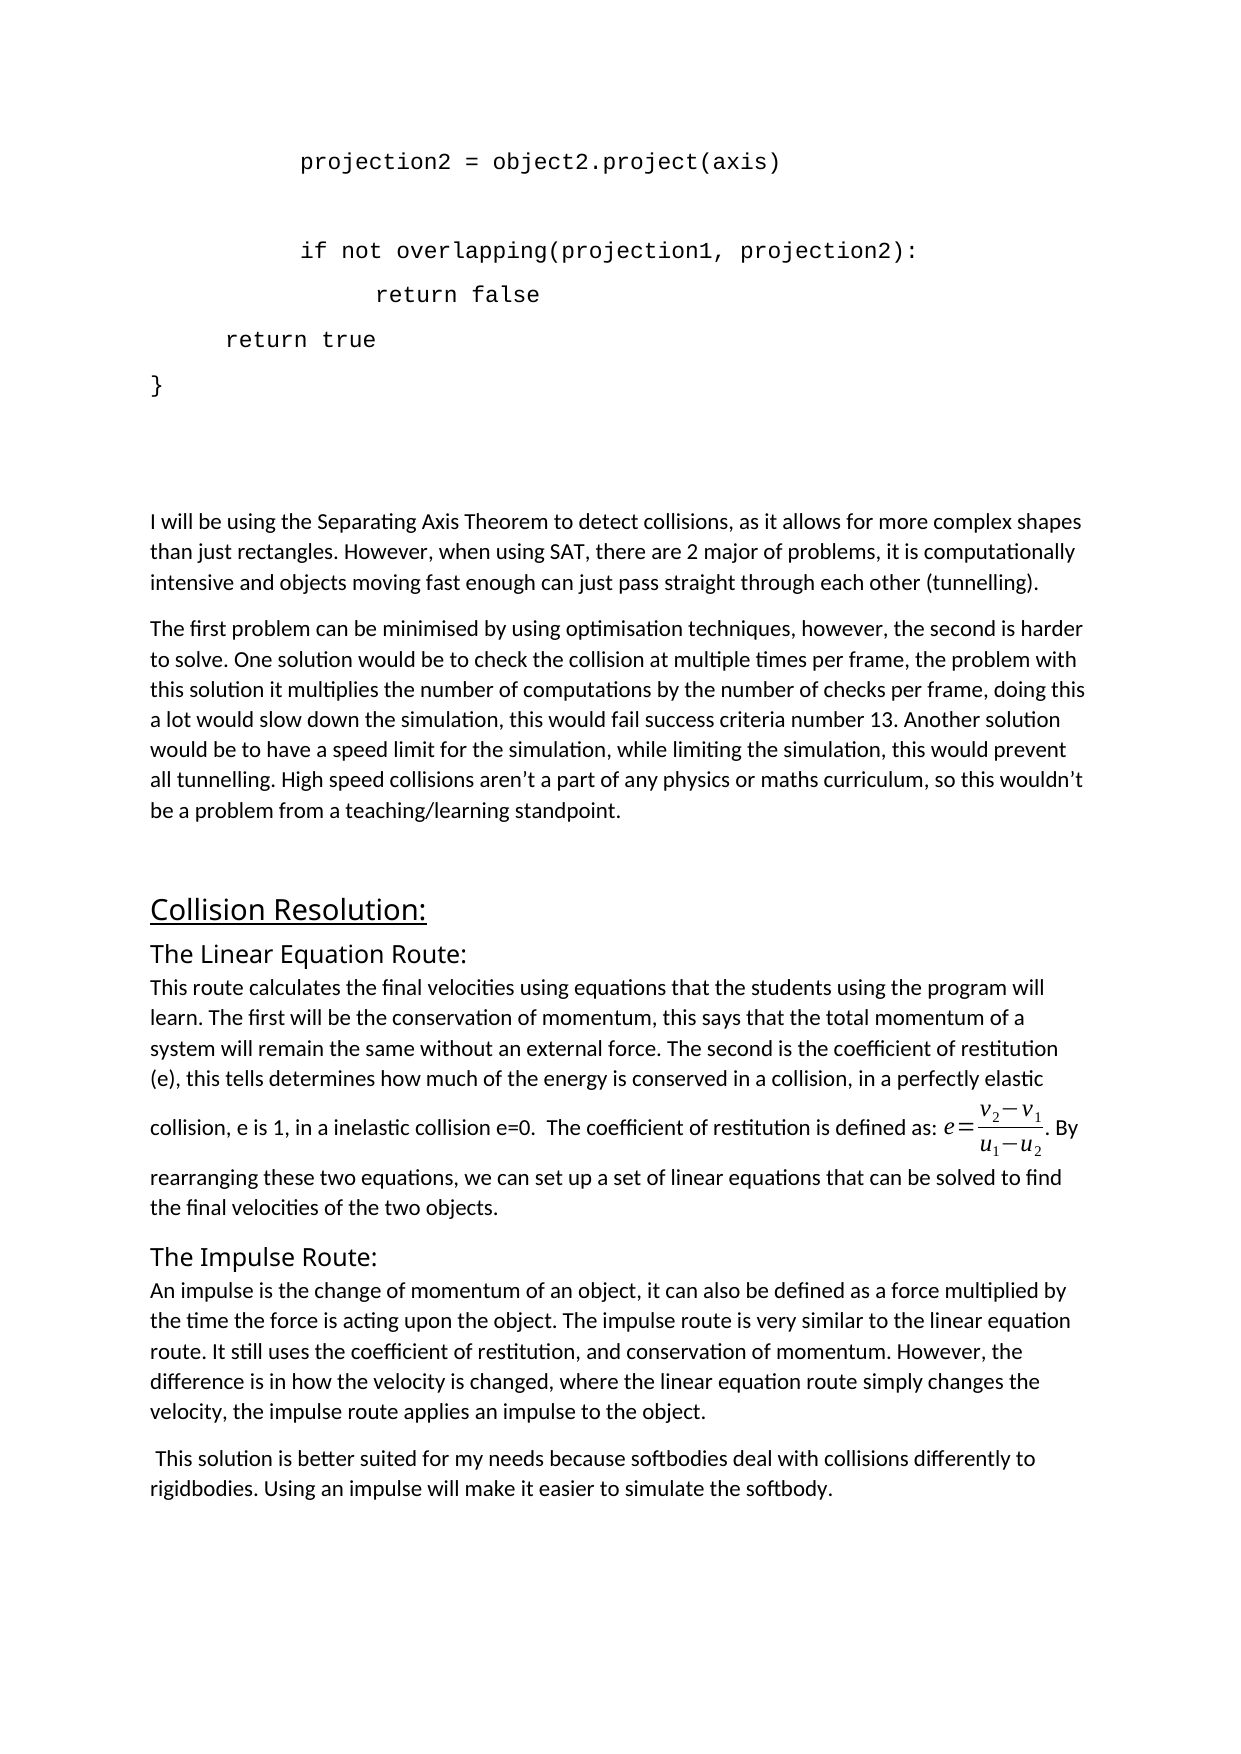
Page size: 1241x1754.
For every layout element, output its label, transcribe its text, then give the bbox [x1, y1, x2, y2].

text projection2 = object2.project(axis) [225, 150, 1090, 176]
text } [150, 373, 1090, 399]
subtitle The Linear Equation Route: [150, 936, 1090, 971]
text This route calculates the final velocities using equations that the students using the program will learn. The first will be the conservation of momentum, this says that the total momentum of a system will remain the same without an external force. The second is the coefficient of restitution (e), this tells determines how much of the energy is conserved in a collision, in a perfectly elastic collision, e is 1, in a inelastic collision e=0. The coefficient of restitution is defined as: . By rearranging these two equations, we can set up a set of linear equations that can be solved to find the final velocities of the two objects. [150, 973, 1090, 1221]
text This solution is better suited for my needs because softbodies deal with collisions differently to rigidbodies. Using an impulse will make it easier to simulate the softbody. [150, 1444, 1090, 1502]
subtitle The Impulse Route: [150, 1240, 1090, 1274]
text return true [150, 328, 1090, 354]
text The first problem can be minimised by using optimisation techniques, however, the second is harder to solve. One solution would be to check the collision at multiple times per frame, the problem with this solution it multiplies the number of computations by the number of checks per frame, doing this a lot would slow down the simulation, this would fail success criteria number 13. Another solution would be to have a speed limit for the simulation, while limiting the simulation, this would prevent all tunnelling. High speed collisions aren’t a part of any physics or maths curriculum, so this wouldn’t be a problem from a teaching/learning standpoint. [150, 614, 1090, 824]
subtitle Collision Resolution: [150, 889, 1090, 929]
text if not overlapping(projection1, projection2): [150, 239, 1090, 265]
text I will be using the Separating Axis Theorem to detect collisions, as it allows for more complex shapes than just rectangles. However, when using SAT, there are 2 major of problems, it is computationally intensive and objects moving fast enough can just pass straight through each other (tunnelling). [150, 507, 1090, 596]
text return false [150, 284, 1090, 310]
text An impulse is the change of momentum of an object, it can also be defined as a force multiplied by the time the force is acting upon the object. The impulse route is very similar to the linear equation route. It still uses the coefficient of restitution, and conservation of momentum. However, the difference is in how the velocity is changed, where the linear equation route simply changes the velocity, the impulse route applies an impulse to the object. [150, 1276, 1090, 1425]
